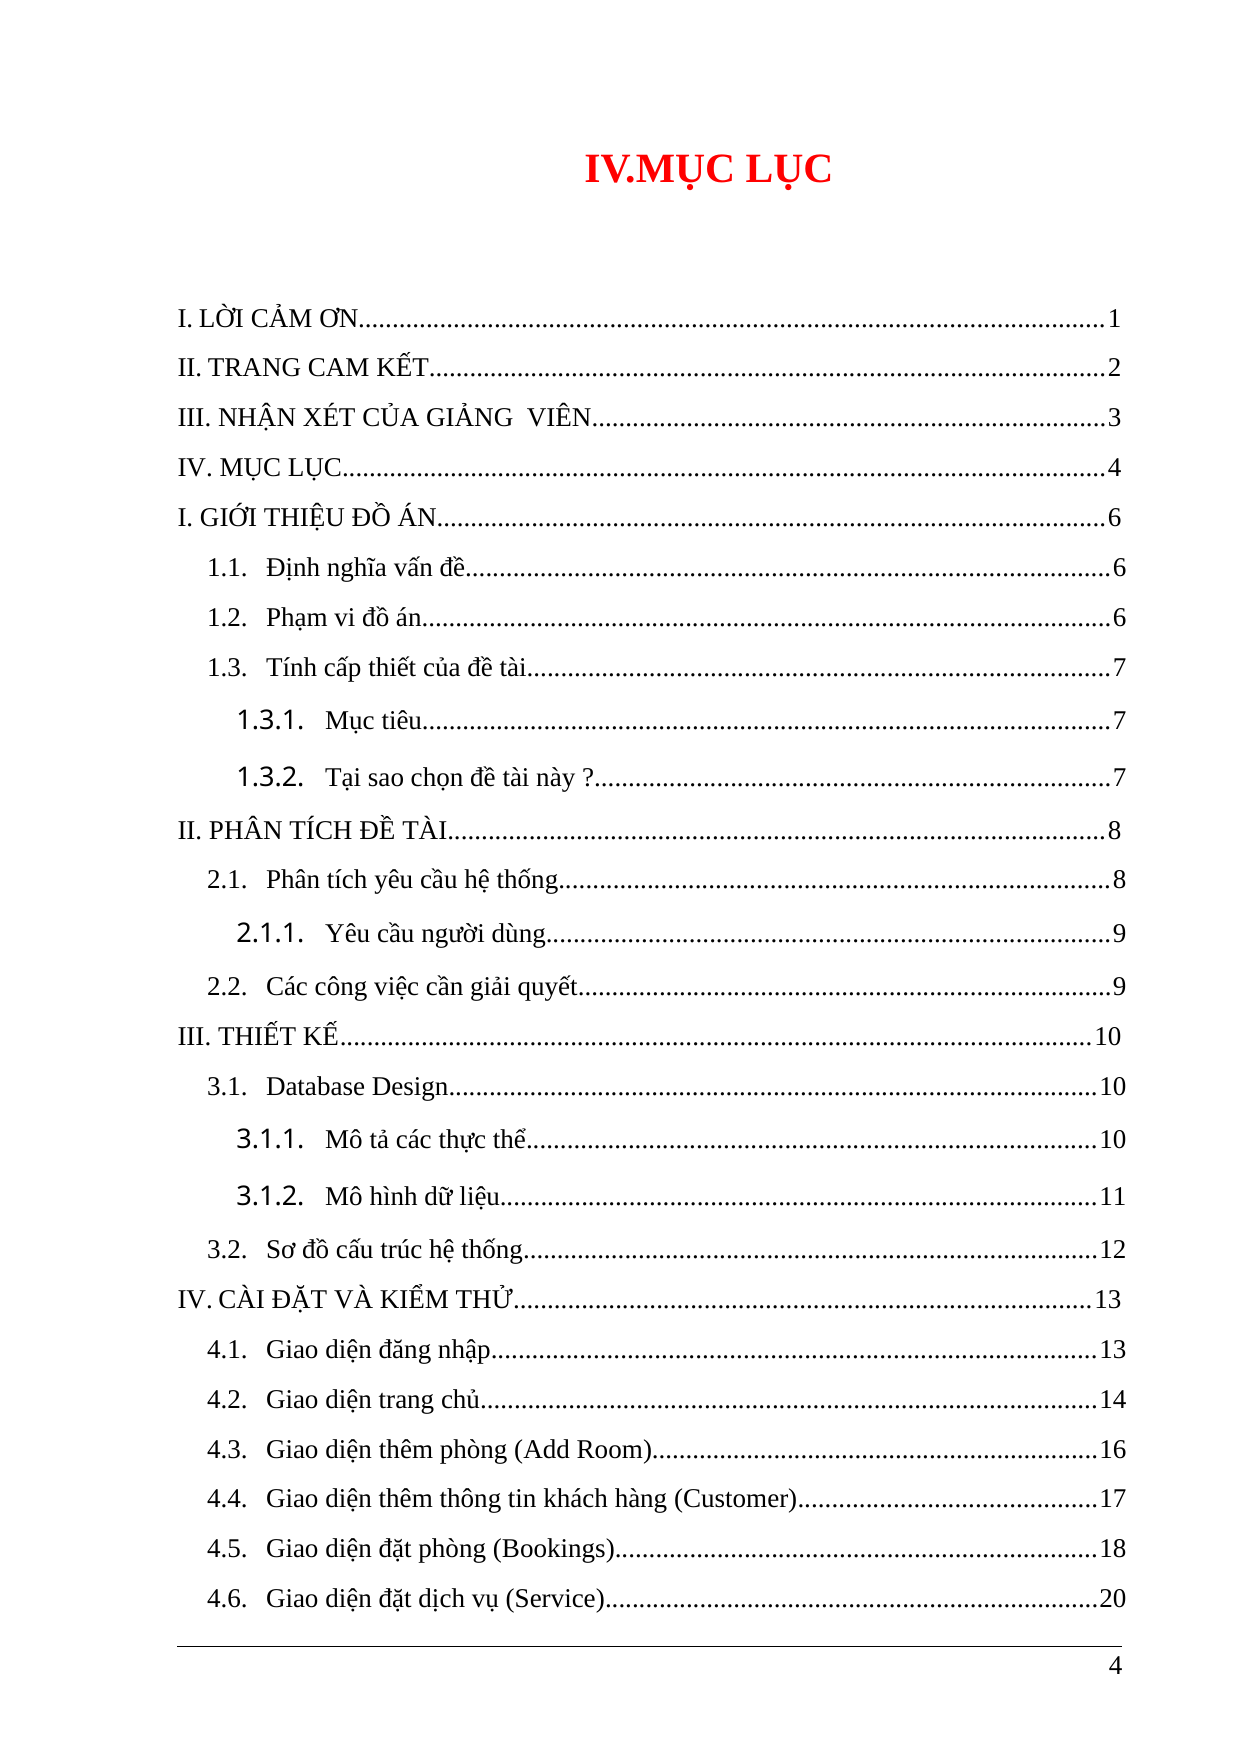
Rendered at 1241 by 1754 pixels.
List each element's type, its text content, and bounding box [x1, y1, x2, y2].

title MỤC LỤC [562, 143, 1122, 191]
